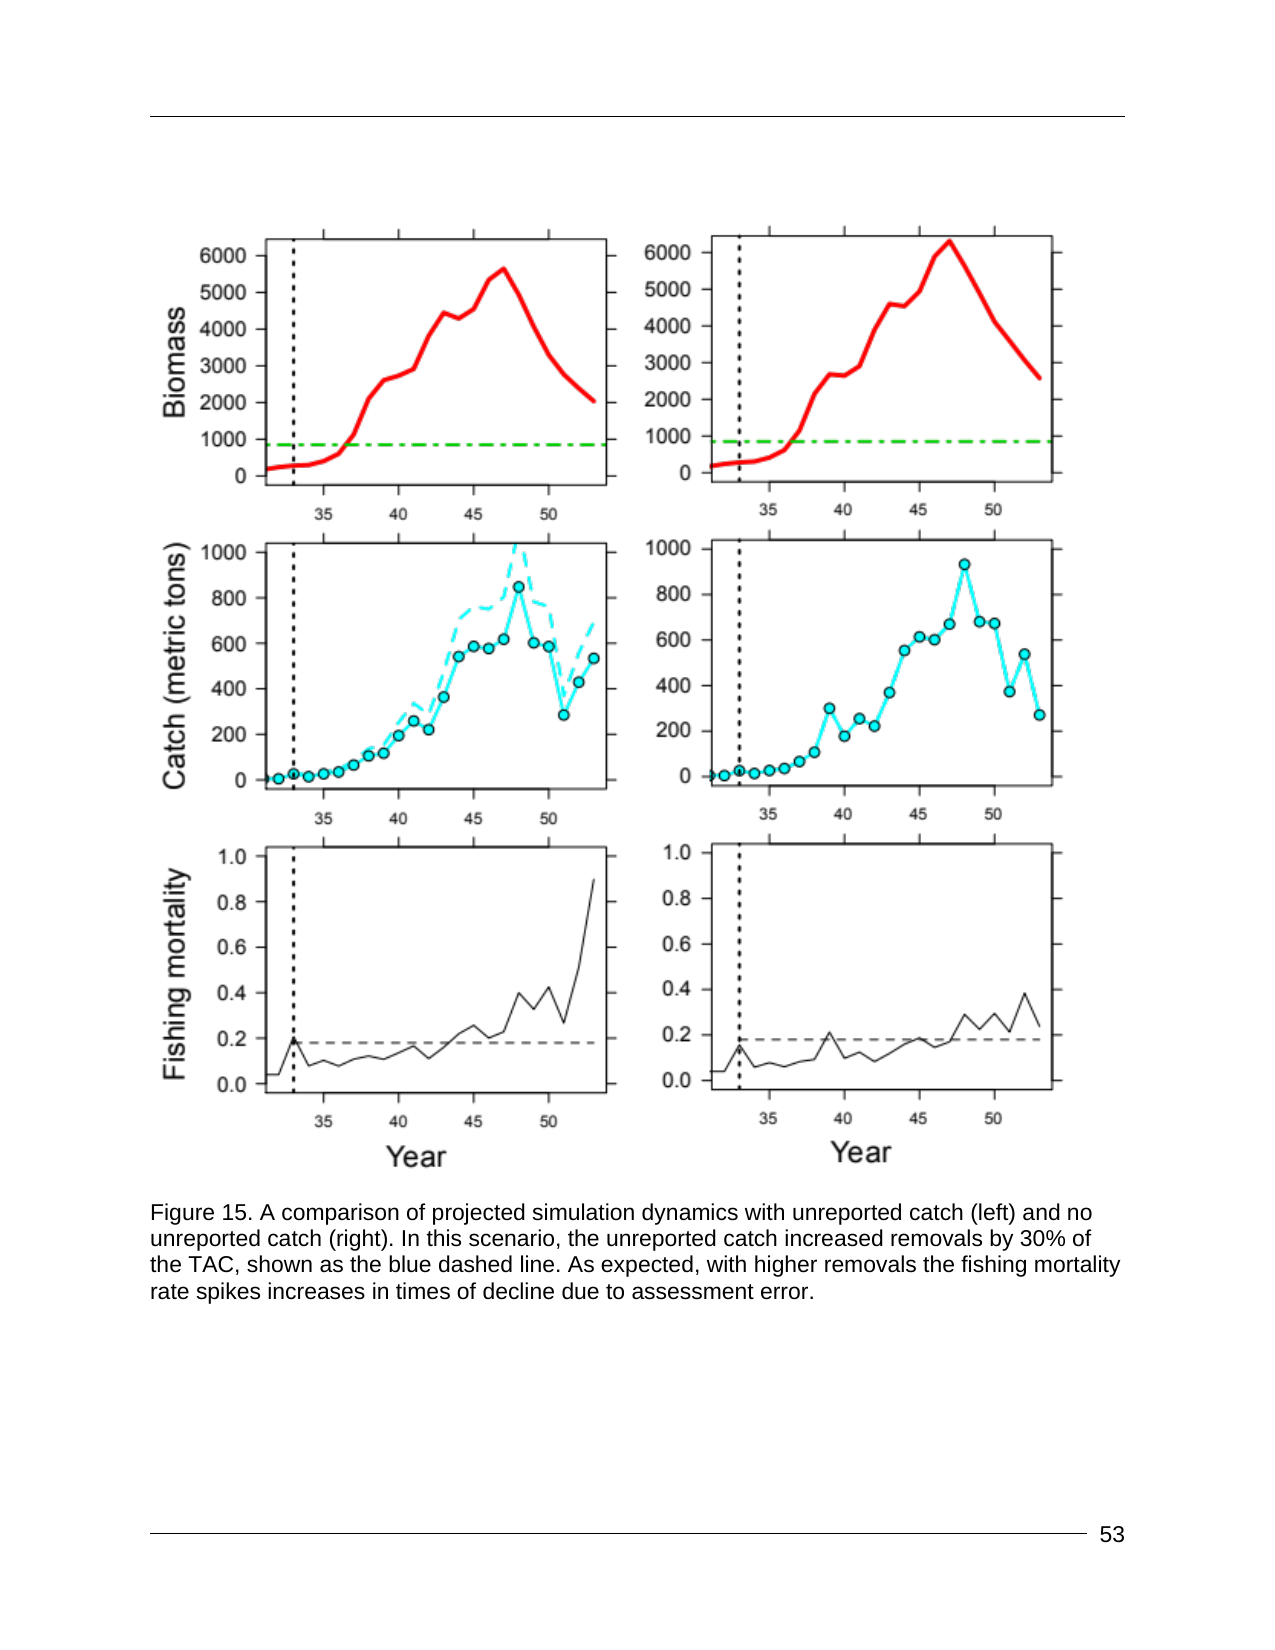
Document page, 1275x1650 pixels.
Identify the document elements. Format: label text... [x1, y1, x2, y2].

text Figure 15. A comparison of projected simulation dynamics with unreported catch (left) and no unreported catch (right). In this scenario, the unreported catch increased removals by 30% of the TAC, shown as the blue dashed line. As expected, with higher removals the fishing mortality rate spikes increases in times of decline due to assessment error. [150, 1199, 1125, 1304]
